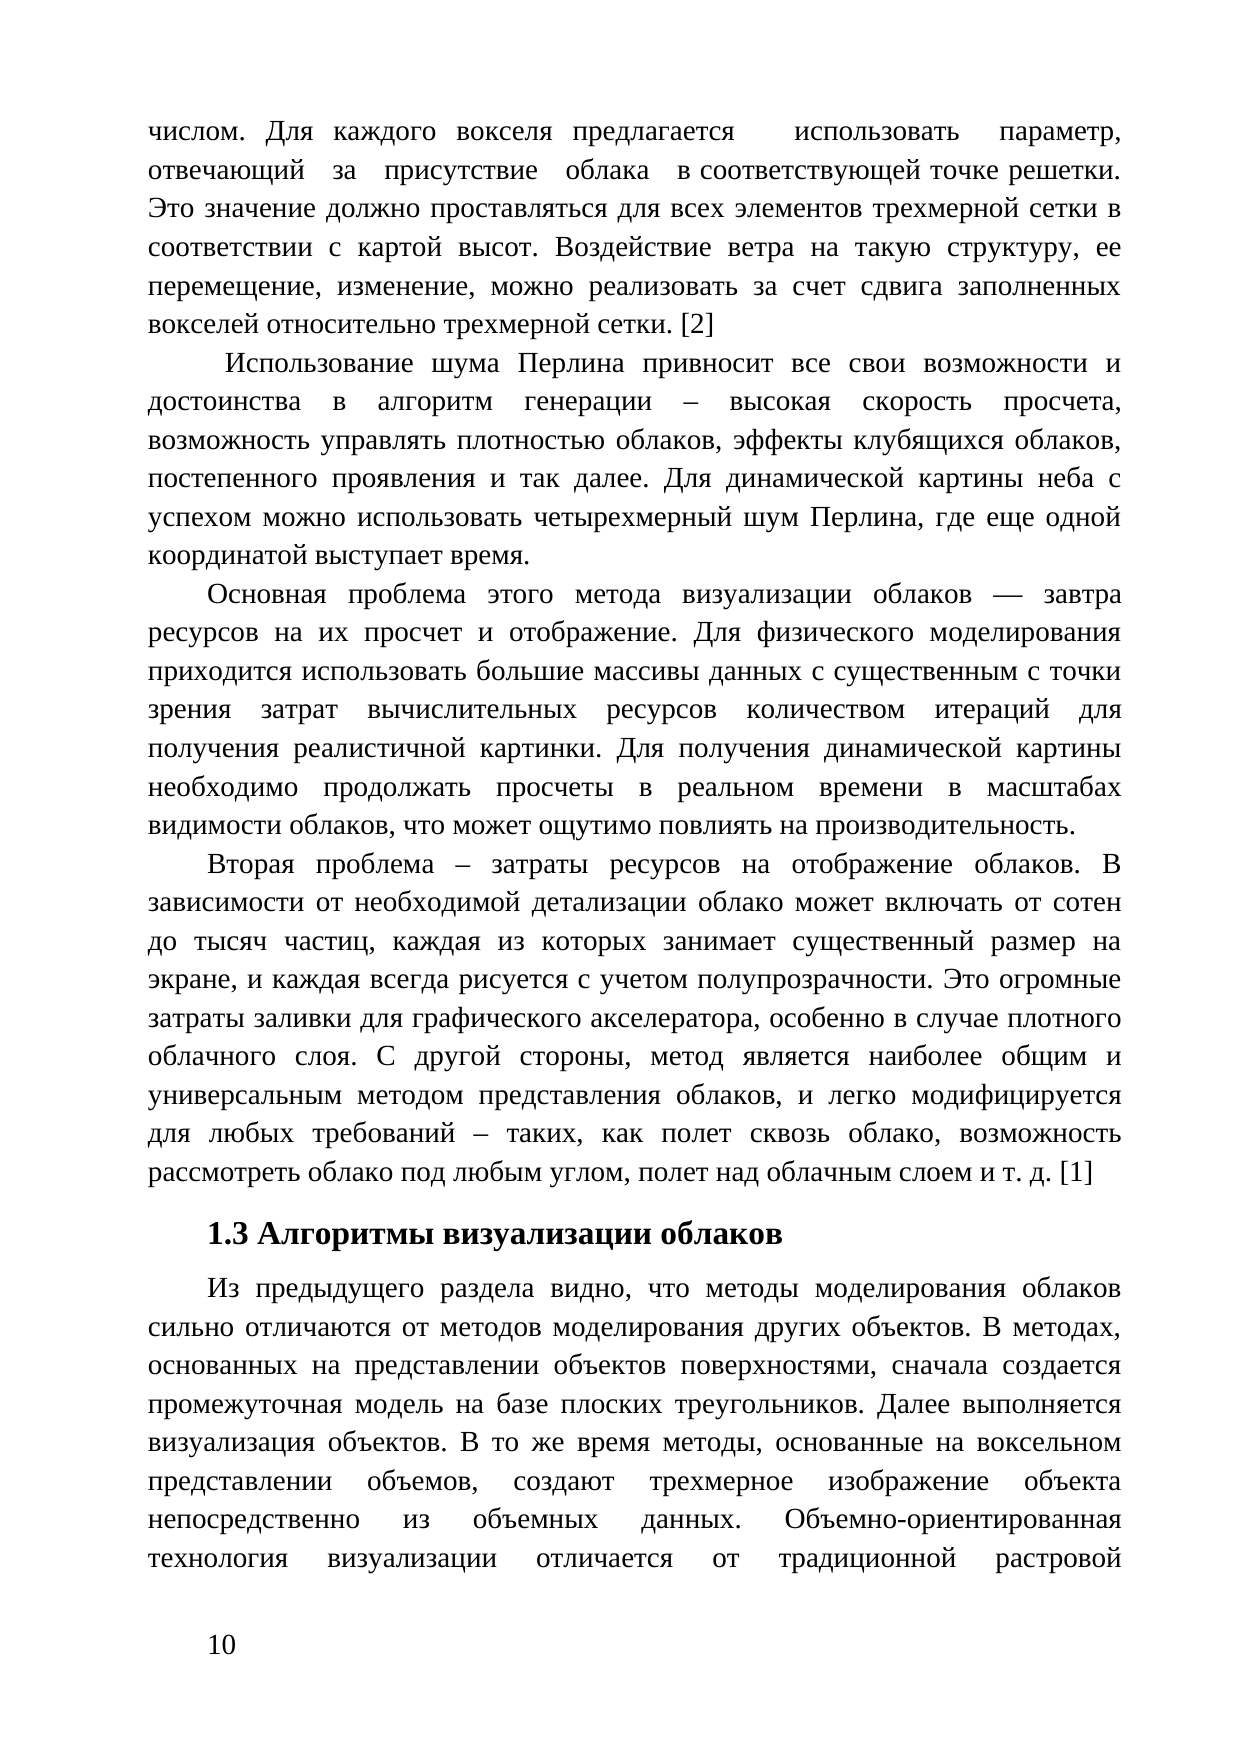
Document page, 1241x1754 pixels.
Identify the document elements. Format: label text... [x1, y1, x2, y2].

text Использование шума Перлина привносит все свои возможности и достоинства в алгоритм генерации – высокая скорость просчета, возможность управлять плотностью облаков, эффекты клубящихся облаков, постепенного проявления и так далее. Для динамической картины неба с успехом можно использовать четырехмерный шум Перлина, где еще одной координатой выступает время. [148, 345, 1122, 571]
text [148, 1270, 1122, 1573]
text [148, 113, 1122, 340]
text Вторая проблема – затраты ресурсов на отображение облаков. В зависимости от необходимой детализации облако может включать от сотен до тысяч частиц, каждая из которых занимает существенный размер на экране, и каждая всегда рисуется с учетом полупрозрачности. Это огромные затраты заливки для графического акселератора, особенно в случае плотного облачного слоя. С другой стороны, метод является наиболее общим и универсальным методом представления облаков, и легко модифицируется для любых требований – таких, как полет сквозь облако, возможность рассмотреть облако под любым углом, полет над облачным слоем и т. д. [1] [148, 846, 1122, 1188]
text Основная проблема этого метода визуализации облаков — завтра ресурсов на их просчет и отображение. Для физического моделирования приходится использовать большие массивы данных с существенным с точки зрения затрат вычислительных ресурсов количеством итераций для получения реалистичной картинки. Для получения динамической картины необходимо продолжать просчеты в реальном времени в масштабах видимости облаков, что может ощутимо повлиять на производительность. [148, 576, 1122, 841]
subtitle 1.3 Алгоритмы визуализации облаков [148, 1213, 1122, 1252]
